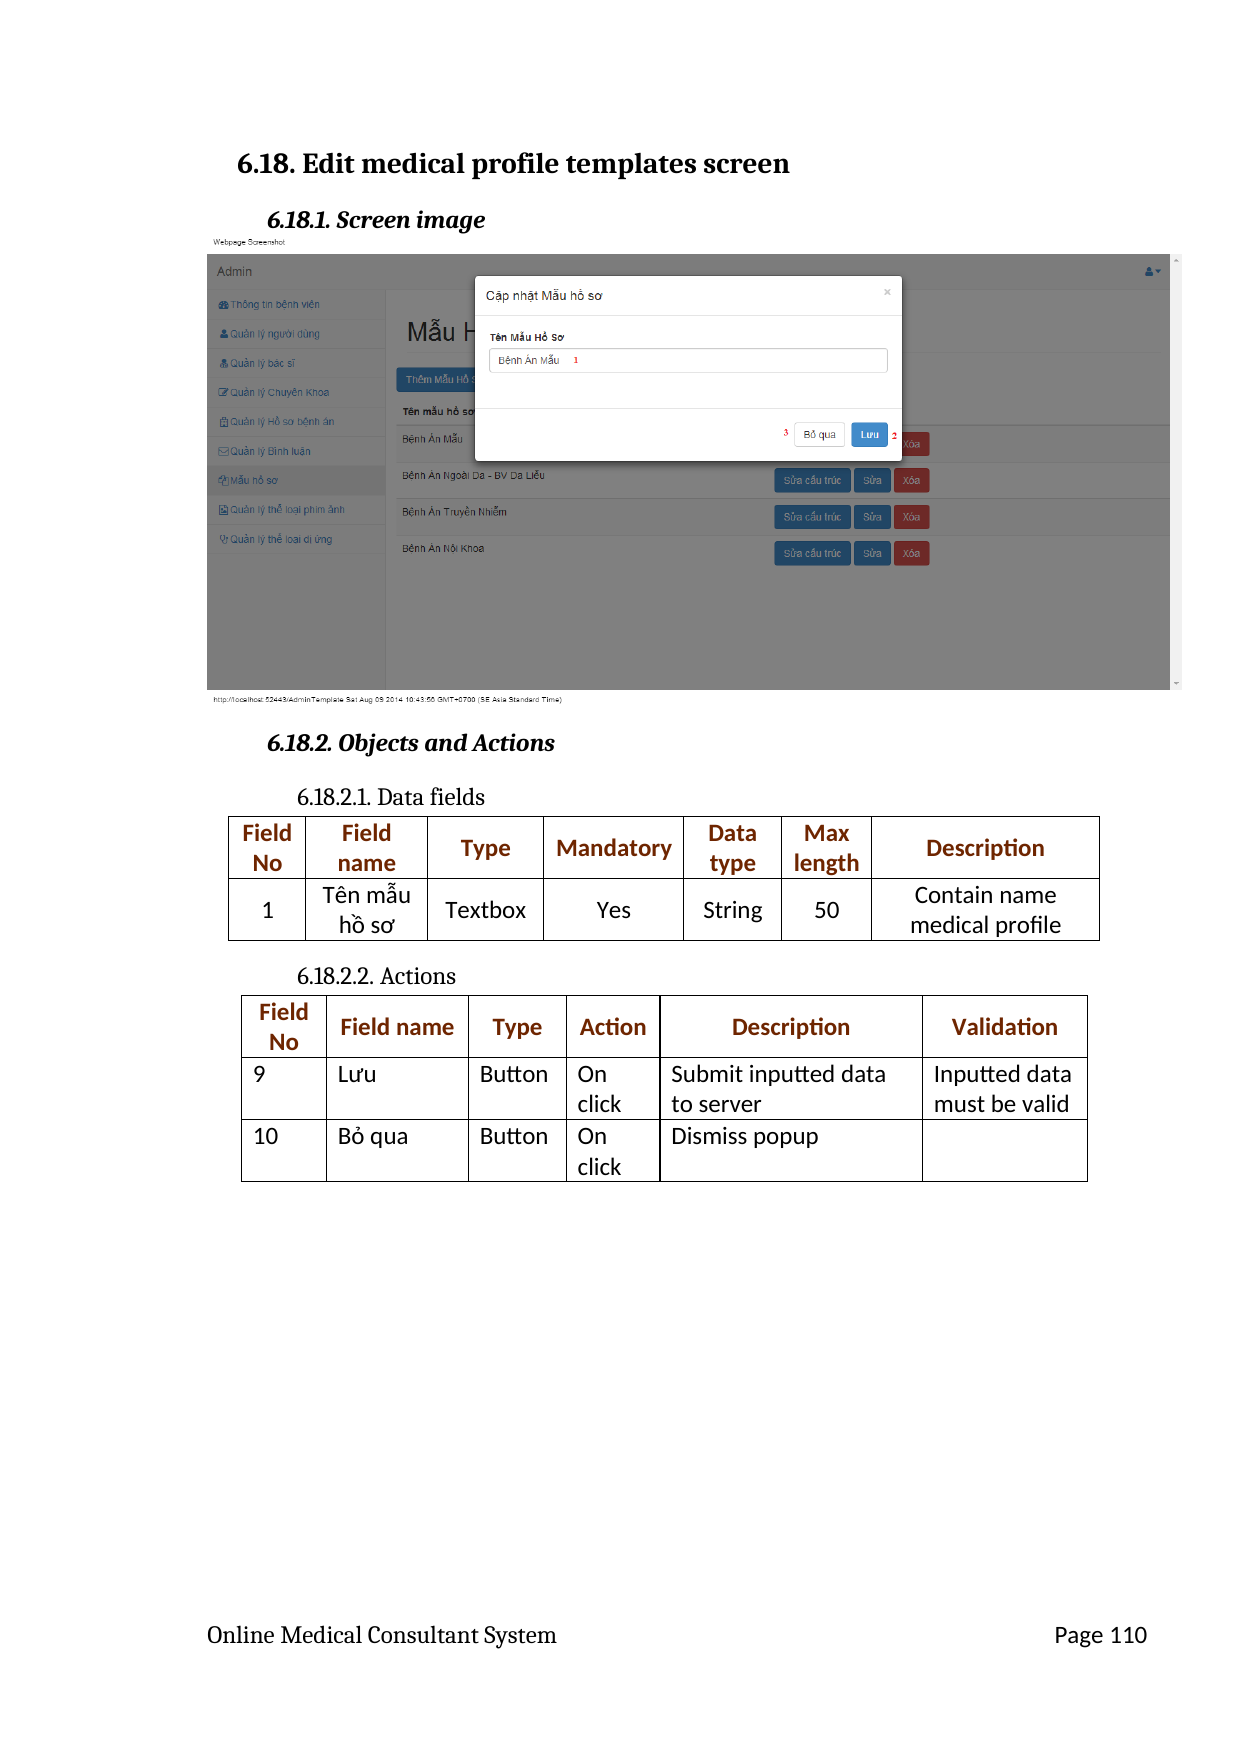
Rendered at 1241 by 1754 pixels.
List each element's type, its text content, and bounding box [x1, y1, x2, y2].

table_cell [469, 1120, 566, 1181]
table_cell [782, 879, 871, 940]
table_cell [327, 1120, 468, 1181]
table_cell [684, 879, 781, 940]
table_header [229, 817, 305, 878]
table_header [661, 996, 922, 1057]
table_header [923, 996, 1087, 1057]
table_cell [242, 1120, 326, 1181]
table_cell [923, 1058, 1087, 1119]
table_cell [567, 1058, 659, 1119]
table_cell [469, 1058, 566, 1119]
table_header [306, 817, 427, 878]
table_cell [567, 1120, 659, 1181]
subtitle Edit medical profile templates screen [237, 147, 1122, 181]
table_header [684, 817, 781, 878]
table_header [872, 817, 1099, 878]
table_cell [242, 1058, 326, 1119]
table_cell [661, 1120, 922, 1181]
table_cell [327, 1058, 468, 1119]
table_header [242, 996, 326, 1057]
subtitle Objects and Actions [267, 729, 1122, 758]
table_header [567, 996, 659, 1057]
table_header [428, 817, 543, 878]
subtitle Screen image [267, 206, 1122, 235]
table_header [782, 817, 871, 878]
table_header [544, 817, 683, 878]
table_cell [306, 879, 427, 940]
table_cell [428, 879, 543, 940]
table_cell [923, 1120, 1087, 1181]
subtitle Data fields [282, 783, 1122, 812]
picture [207, 239, 1182, 704]
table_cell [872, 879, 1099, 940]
subtitle Actions [282, 962, 1122, 991]
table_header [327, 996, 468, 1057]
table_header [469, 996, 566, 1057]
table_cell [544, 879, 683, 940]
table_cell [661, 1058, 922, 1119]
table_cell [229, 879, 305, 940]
